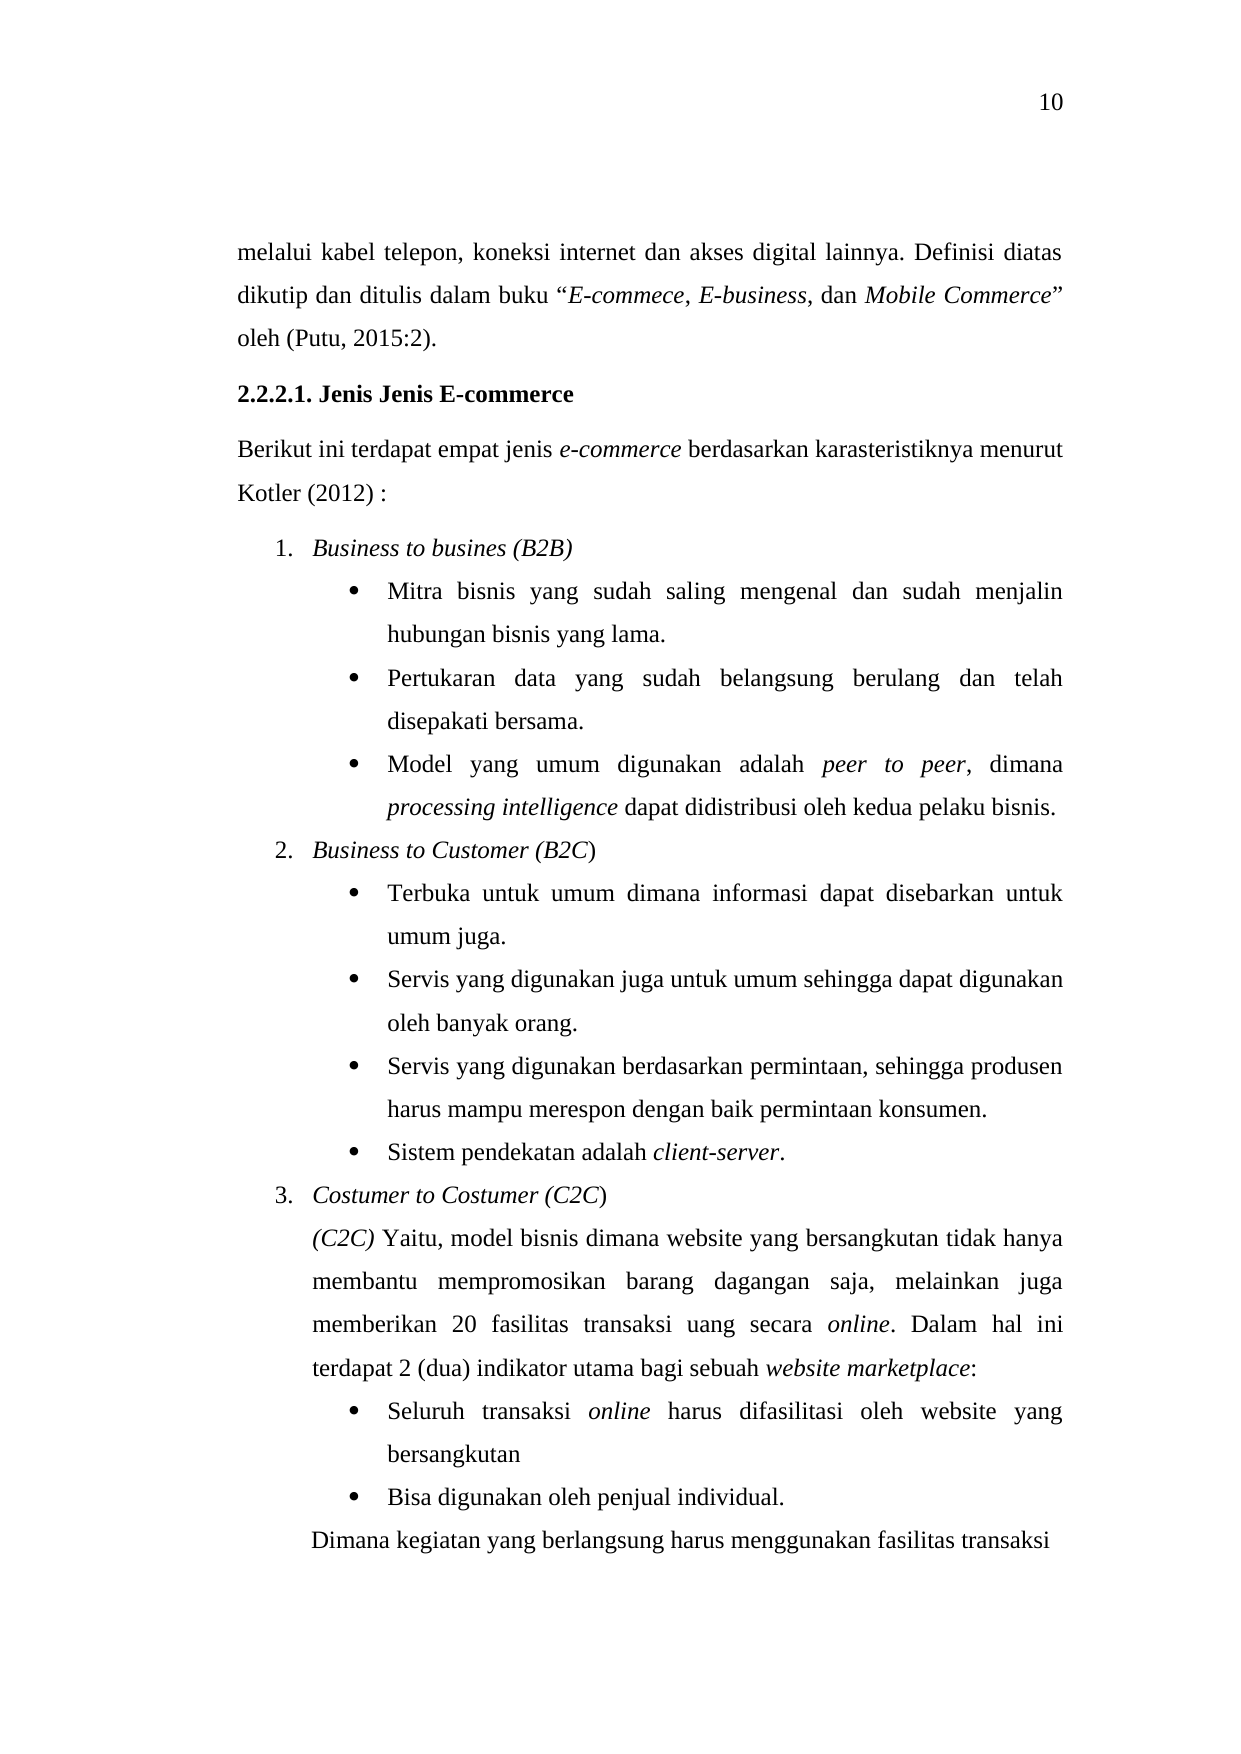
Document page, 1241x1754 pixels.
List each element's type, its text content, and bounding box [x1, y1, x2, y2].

list Pertukaran data yang sudah belangsung berulang dan telah disepakati bersama. [349, 663, 1063, 734]
list Dimana kegiatan yang berlangsung harus menggunakan fasilitas transaksi [311, 1525, 1063, 1554]
list Terbuka untuk umum dimana informasi dapat disebarkan untuk umum juga. [349, 878, 1063, 950]
list Costumer to Costumer (C2C) [274, 1180, 1063, 1209]
list Servis yang digunakan berdasarkan permintaan, sehingga produsen harus mampu merespon dengan baik permintaan konsumen. [349, 1051, 1063, 1123]
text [237, 237, 1063, 352]
list (C2C) Yaitu, model bisnis dimana website yang bersangkutan tidak hanya membantu mempromosikan barang dagangan saja, melainkan juga memberikan 20 fasilitas transaksi uang secara online. Dalam hal ini terdapat 2 (dua) indikator utama bagi sebuah website marketplace: [312, 1223, 1063, 1381]
list Business to Customer (B2C) [274, 835, 1063, 864]
list Mitra bisnis yang sudah saling mengenal dan sudah menjalin hubungan bisnis yang lama. [349, 576, 1063, 648]
list Bisa digunakan oleh penjual individual. [349, 1482, 1063, 1511]
text 2.2.2.1. Jenis Jenis E-commerce [237, 379, 1063, 408]
list Sistem pendekatan adalah client-server. [349, 1137, 1063, 1166]
list Business to busines (B2B) [274, 533, 1063, 562]
text Berikut ini terdapat empat jenis e-commerce berdasarkan karasteristiknya menurut Kotler (2012) : [237, 434, 1063, 506]
list Model yang umum digunakan adalah peer to peer, dimana processing intelligence dapat didistribusi oleh kedua pelaku bisnis. [349, 749, 1063, 821]
list Seluruh transaksi online harus difasilitasi oleh website yang bersangkutan [349, 1396, 1063, 1468]
list Servis yang digunakan juga untuk umum sehingga dapat digunakan oleh banyak orang. [349, 964, 1063, 1036]
